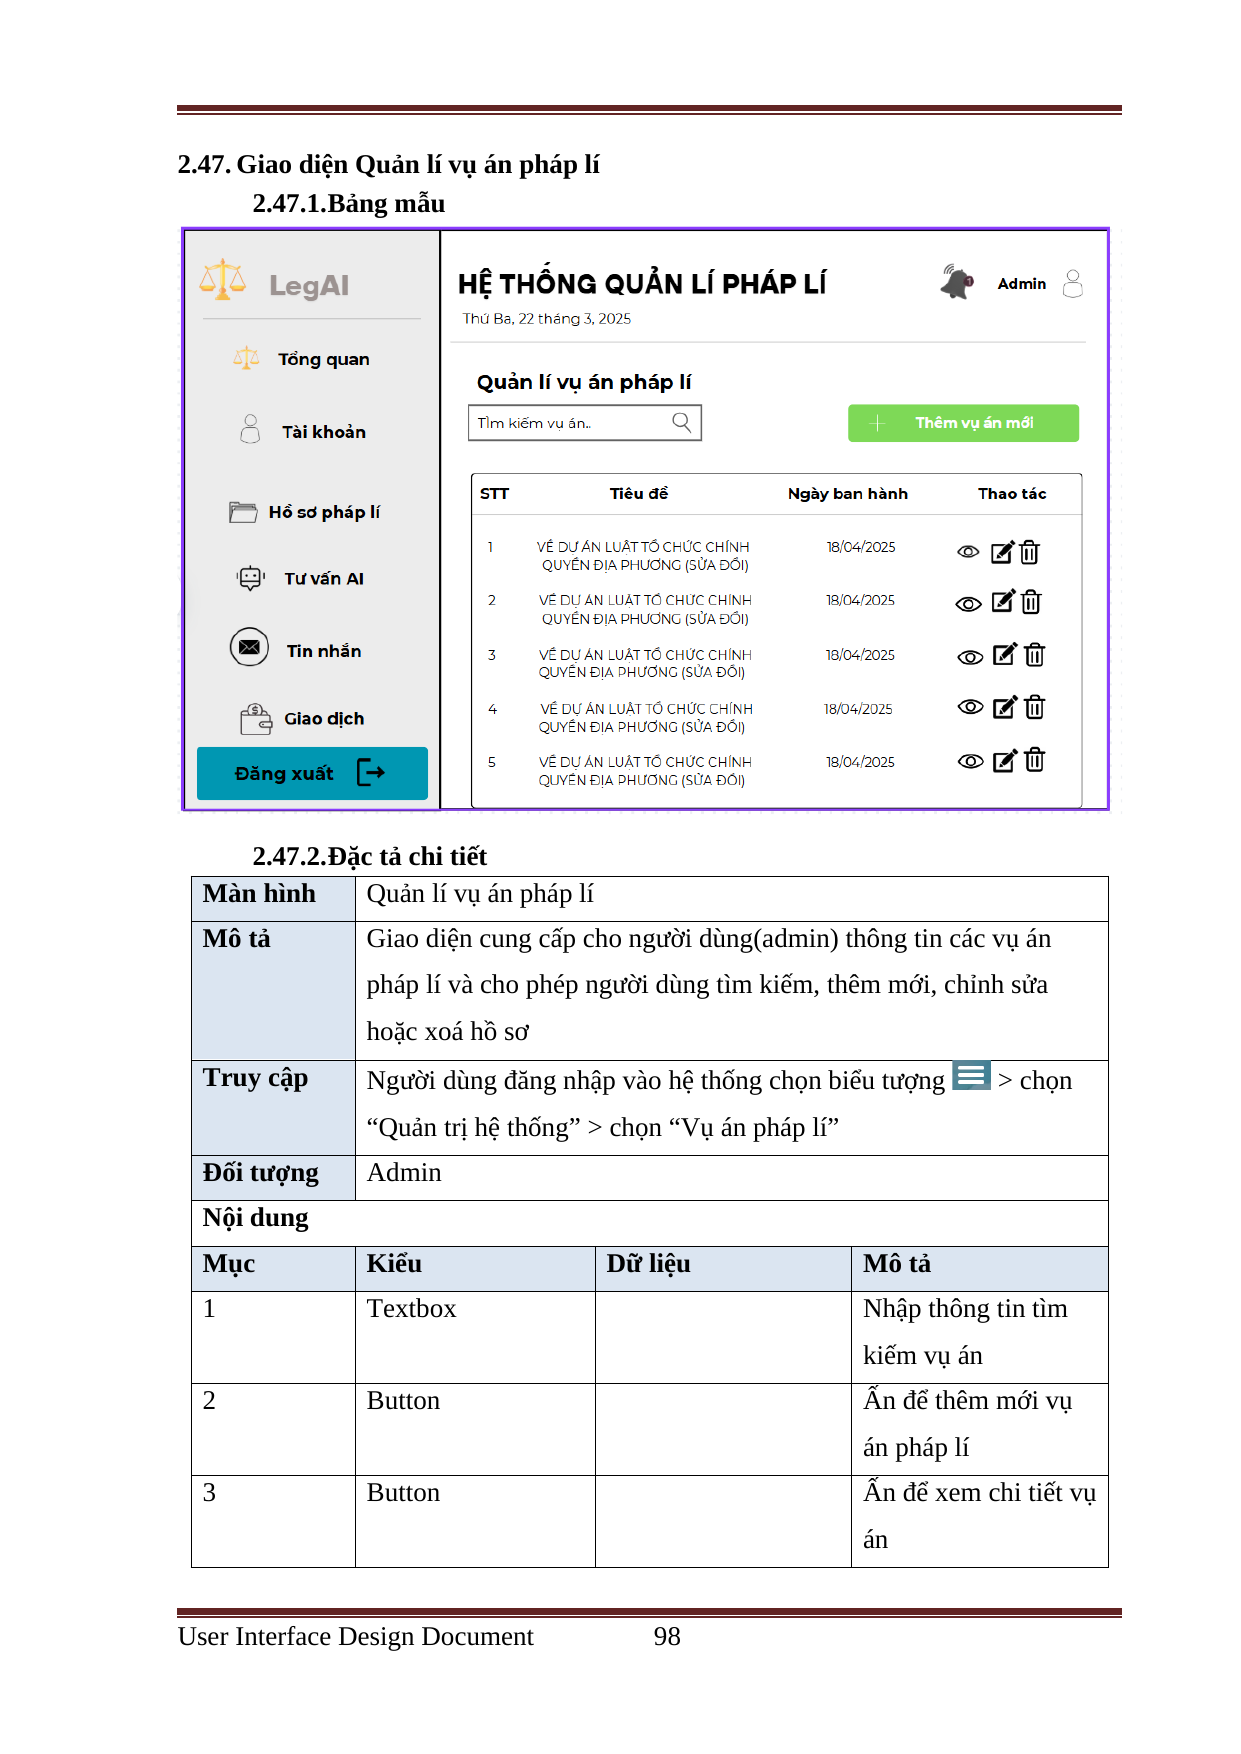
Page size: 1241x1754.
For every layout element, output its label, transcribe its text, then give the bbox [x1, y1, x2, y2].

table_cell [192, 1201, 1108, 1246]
picture [177, 223, 1123, 815]
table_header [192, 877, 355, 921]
subtitle Đặc tả chi tiết [252, 840, 1122, 871]
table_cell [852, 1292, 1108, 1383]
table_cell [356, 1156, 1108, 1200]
subtitle Bảng mẫu [252, 188, 1122, 219]
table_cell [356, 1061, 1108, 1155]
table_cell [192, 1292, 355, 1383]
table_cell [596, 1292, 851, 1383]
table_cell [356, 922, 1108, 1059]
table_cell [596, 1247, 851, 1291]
picture [952, 1060, 991, 1090]
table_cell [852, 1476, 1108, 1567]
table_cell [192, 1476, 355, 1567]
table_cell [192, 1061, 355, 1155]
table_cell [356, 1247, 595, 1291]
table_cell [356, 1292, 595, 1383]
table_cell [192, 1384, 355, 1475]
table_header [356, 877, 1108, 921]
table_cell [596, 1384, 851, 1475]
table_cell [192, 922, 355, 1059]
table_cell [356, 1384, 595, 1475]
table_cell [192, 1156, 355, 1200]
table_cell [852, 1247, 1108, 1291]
subtitle Giao diện Quản lí vụ án pháp lí [177, 148, 1122, 179]
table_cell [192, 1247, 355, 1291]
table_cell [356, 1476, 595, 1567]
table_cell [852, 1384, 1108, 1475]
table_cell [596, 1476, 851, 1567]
